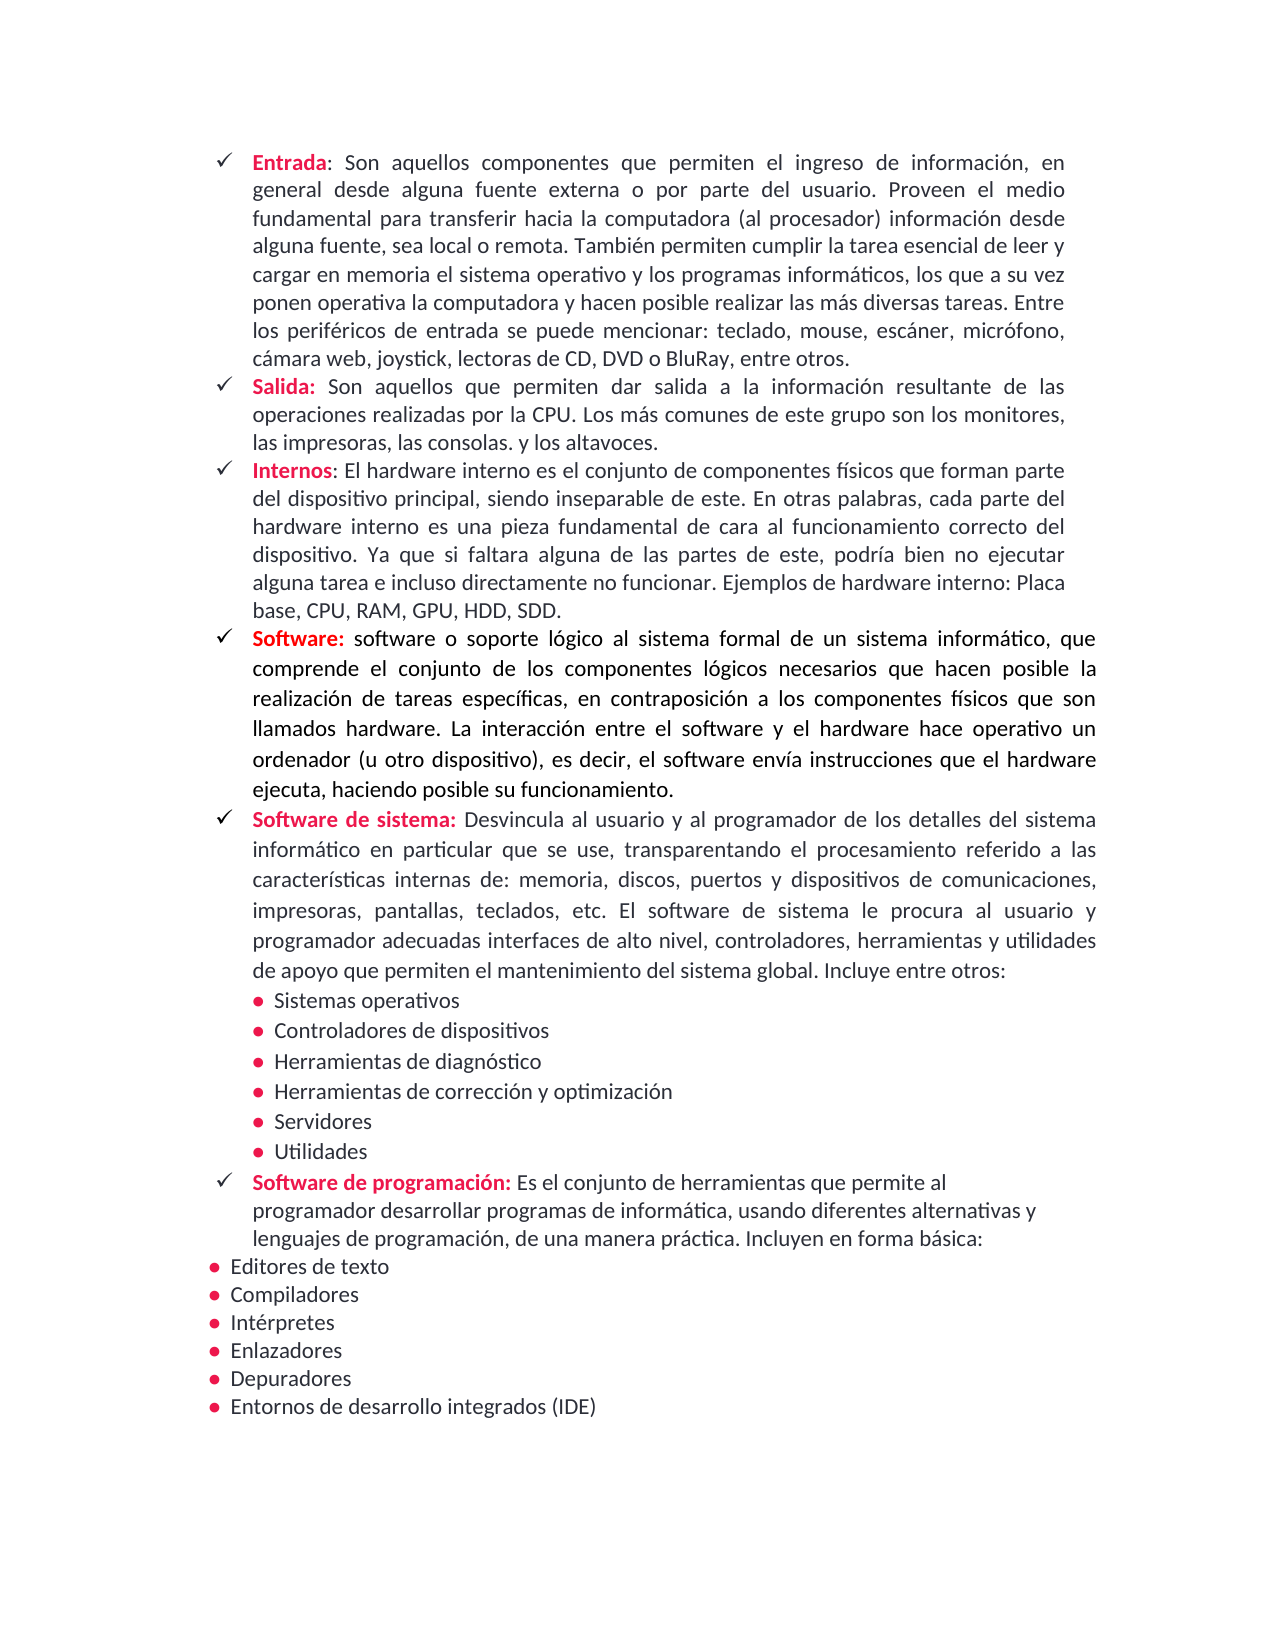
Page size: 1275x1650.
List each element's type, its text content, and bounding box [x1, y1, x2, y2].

text • Intérpretes [225, 1308, 1067, 1336]
list • Herramientas de diagnóstico [269, 1047, 1098, 1075]
text • Entornos de desarrollo integrados (IDE) [225, 1392, 1067, 1420]
text • Enlazadores [225, 1336, 1067, 1364]
list Entrada: Son aquellos componentes que permiten el ingreso de información, en general desde alguna fuente externa o por parte del usuario. Proveen el medio fundamental para transferir hacia la computadora (al procesador) información desde alguna fuente, sea local o remota. También permiten cumplir la tarea esencial de leer y cargar en memoria el sistema operativo y los programas informáticos, los que a su vez ponen operativa la computadora y hacen posible realizar las más diversas tareas. Entre los periféricos de entrada se puede mencionar: teclado, mouse, escáner, micrófono, cámara web, joystick, lectoras de CD, DVD o BluRay, entre otros. [215, 148, 1067, 372]
list Software de programación: Es el conjunto de herramientas que permite al programador desarrollar programas de informática, usando diferentes alternativas y lenguajes de programación, de una manera práctica. Incluyen en forma básica: [215, 1168, 1067, 1252]
list Salida: Son aquellos que permiten dar salida a la información resultante de las operaciones realizadas por la CPU. Los más comunes de este grupo son los monitores, las impresoras, las consolas. y los altavoces. [215, 372, 1067, 456]
list • Servidores [269, 1107, 1098, 1135]
list Software de sistema: Desvincula al usuario y al programador de los detalles del sistema informático en particular que se use, transparentando el procesamiento referido a las características internas de: memoria, discos, puertos y dispositivos de comunicaciones, impresoras, pantallas, teclados, etc. El software de sistema le procura al usuario y programador adecuadas interfaces de alto nivel, controladores, herramientas y utilidades de apoyo que permiten el mantenimiento del sistema global. Incluye entre otros: [215, 805, 1098, 984]
text • Depuradores [225, 1364, 1067, 1392]
list • Controladores de dispositivos [269, 1017, 1098, 1045]
text • Compiladores [225, 1280, 1067, 1308]
list • Utilidades [252, 1137, 1098, 1166]
list Internos: El hardware interno es el conjunto de componentes físicos que forman parte del dispositivo principal, siendo inseparable de este. En otras palabras, cada parte del hardware interno es una pieza fundamental de cara al funcionamiento correcto del dispositivo. Ya que si faltara alguna de las partes de este, podría bien no ejecutar alguna tarea e incluso directamente no funcionar. Ejemplos de hardware interno: Placa base, CPU, RAM, GPU, HDD, SDD. [215, 456, 1067, 624]
text • Editores de texto [225, 1252, 1067, 1280]
list • Sistemas operativos [252, 986, 1098, 1014]
list Software: software o soporte lógico al sistema formal de un sistema informático, que comprende el conjunto de los componentes lógicos necesarios que hacen posible la realización de tareas específicas, en contraposición a los componentes físicos que son llamados hardware. La interacción entre el software y el hardware hace operativo un ordenador (u otro dispositivo), es decir, el software envía instrucciones que el hardware ejecuta, haciendo posible su funcionamiento. [215, 624, 1098, 803]
list • Herramientas de corrección y optimización [269, 1077, 1098, 1105]
